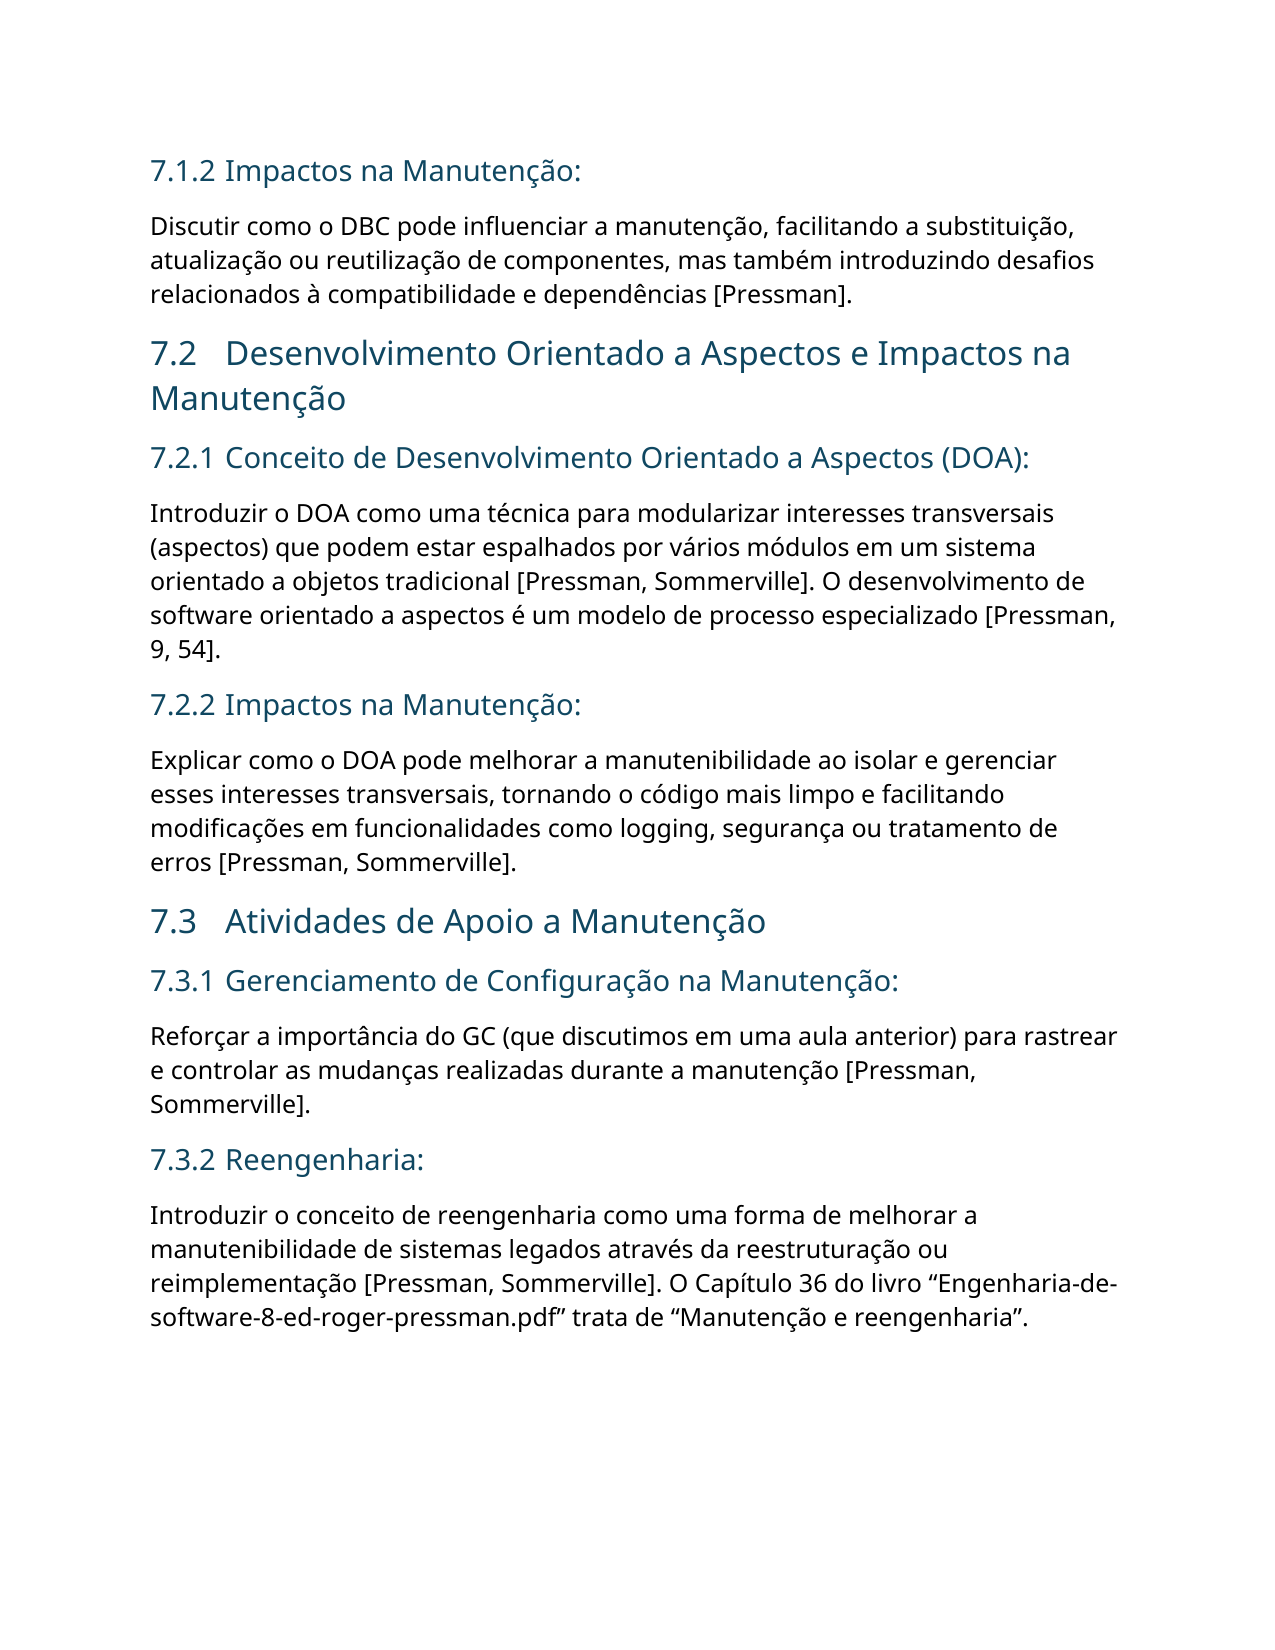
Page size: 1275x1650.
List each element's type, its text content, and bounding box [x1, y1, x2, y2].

subtitle 7.3.2 Reengenharia: [150, 1139, 1125, 1179]
subtitle 7.2.1 Conceito de Desenvolvimento Orientado a Aspectos (DOA): [150, 437, 1125, 477]
text Discutir como o DBC pode influenciar a manutenção, facilitando a substituição, atualização ou reutilização de componentes, mas também introduzindo desafios relacionados à compatibilidade e dependências [Pressman]. [150, 208, 1125, 311]
text Introduzir o DOA como uma técnica para modularizar interesses transversais (aspectos) que podem estar espalhados por vários módulos em um sistema orientado a objetos tradicional [Pressman, Sommerville]. O desenvolvimento de software orientado a aspectos é um modelo de processo especializado [Pressman, 9, 54]. [150, 495, 1125, 666]
subtitle 7.1.2 Impactos na Manutenção: [150, 150, 1125, 190]
text Introduzir o conceito de reengenharia como uma forma de melhorar a manutenibilidade de sistemas legados através da reestruturação ou reimplementação [Pressman, Sommerville]. O Capítulo 36 do livro “Engenharia-de-software-8-ed-roger-pressman.pdf” trata de “Manutenção e reengenharia”. [150, 1198, 1125, 1334]
subtitle 7.2 Desenvolvimento Orientado a Aspectos e Impactos na Manutenção [150, 329, 1125, 420]
text Explicar como o DOA pode melhorar a manutenibilidade ao isolar e gerenciar esses interesses transversais, tornando o código mais limpo e facilitando modificações em funcionalidades como logging, segurança ou tratamento de erros [Pressman, Sommerville]. [150, 743, 1125, 879]
text Reforçar a importância do GC (que discutimos em uma aula anterior) para rastrear e controlar as mudanças realizadas durante a manutenção [Pressman, Sommerville]. [150, 1018, 1125, 1121]
subtitle 7.3 Atividades de Apoio a Manutenção [150, 898, 1125, 943]
subtitle 7.2.2 Impactos na Manutenção: [150, 684, 1125, 724]
subtitle 7.3.1 Gerenciamento de Configuração na Manutenção: [150, 960, 1125, 999]
